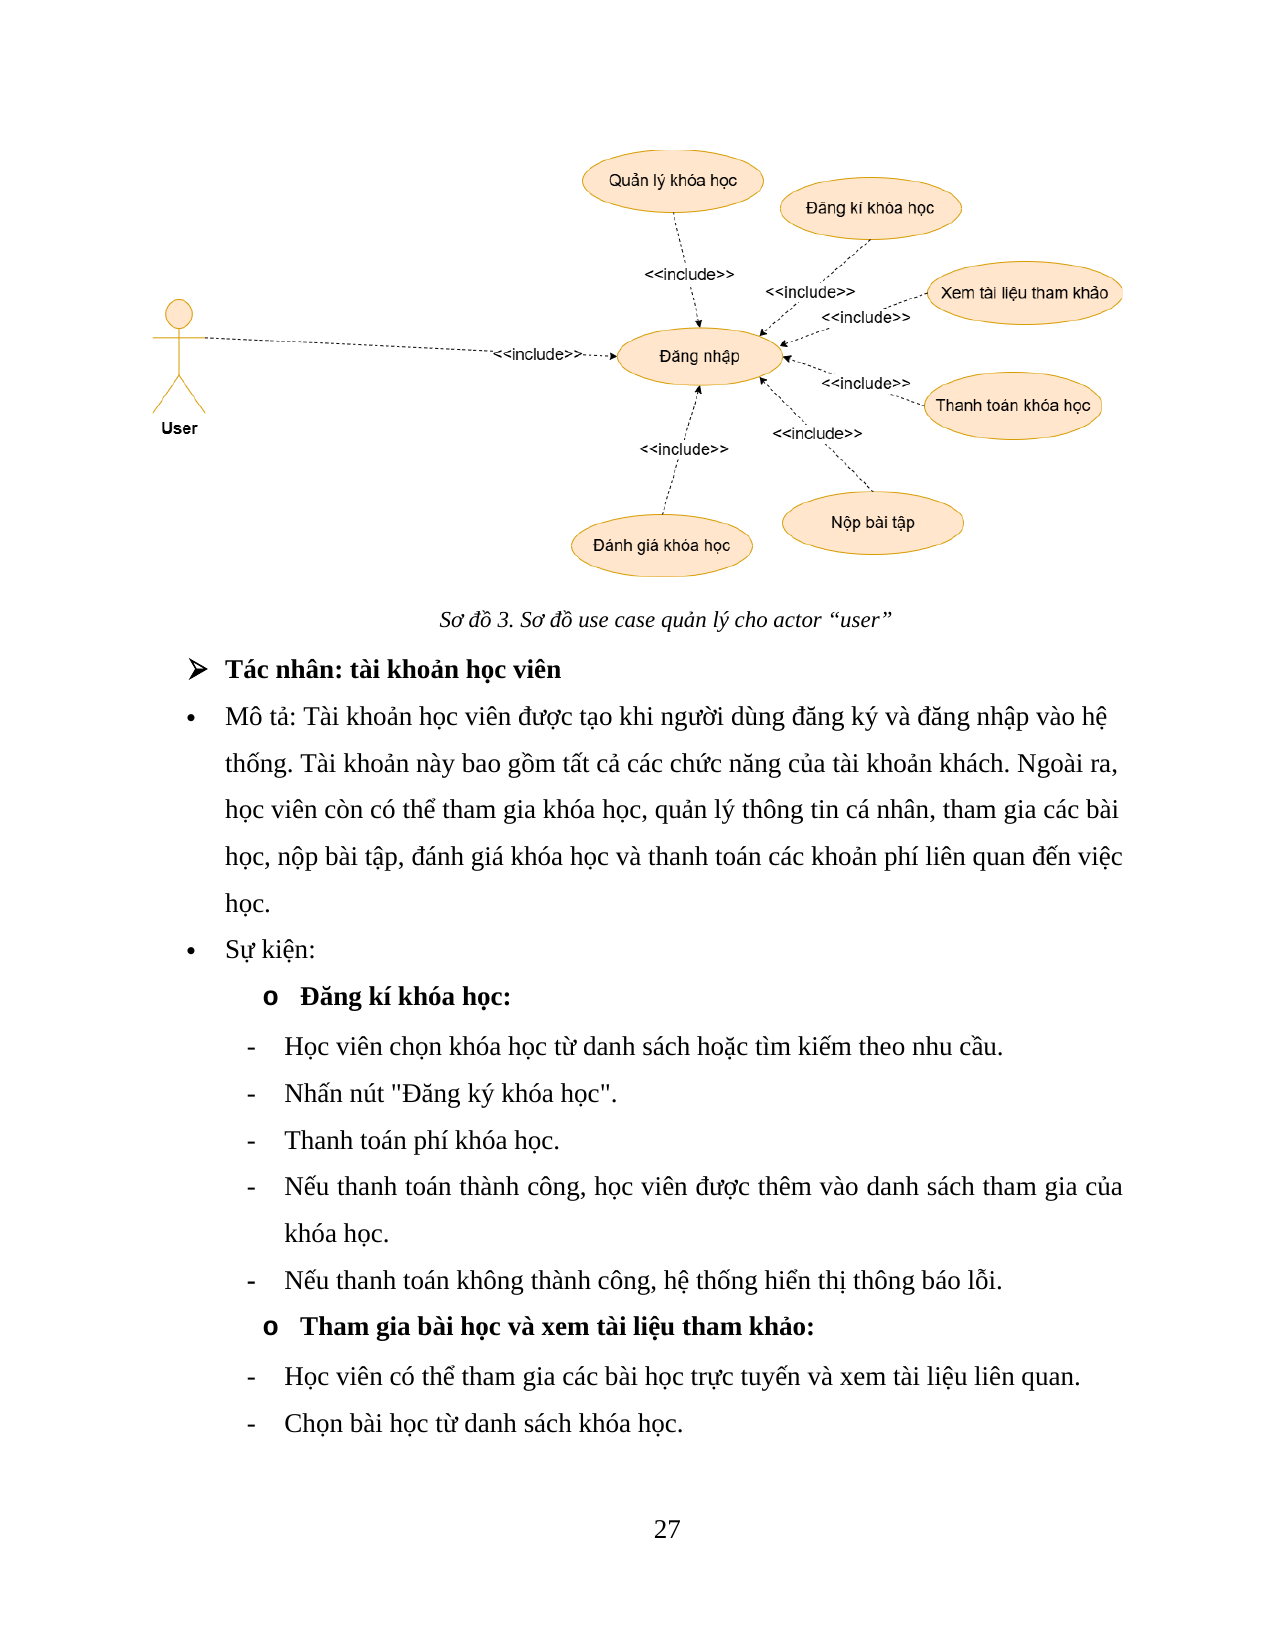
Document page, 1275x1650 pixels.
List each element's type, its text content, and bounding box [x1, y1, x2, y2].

list Hệ thống sẽ kiểm tra tính hợp lệ của tên đăng nhập và mật khẩu đăng nhập [247, 293, 1125, 324]
list Trả về trang chủ sau khi người dùng đăng nhập thành công. Ngược lại, hệ thống sẽ thông báo lỗi nếu đăng nhập thất bại [247, 340, 1125, 418]
list Đăng nhập hệ thống [253, 150, 1125, 183]
list Tìm kiếm khóa học: [247, 433, 1125, 467]
list Người dùng chọn chức năng đăng nhập và điền thông tin và bấm nút đăng nhập [247, 200, 1125, 278]
picture [152, 842, 1123, 1270]
list Tài khoản khách có thể tìm kiếm các khóa học phù hợp với nhu cầu. Người dùng có thể xem chi tiết thông tin khóa học, bao gồm mô tả, giá, số người đã đăng ký, và đánh giá từ học viên khác. [247, 483, 1125, 608]
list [187, 1393, 1125, 1471]
list Xem tin tức: [247, 623, 1125, 657]
list Tài khoản khách có thể xem các tin tức được đăng trên hệ thống. Hệ thống hiển thị danh sách tin tức và nội dung chi tiết khi người dùng chọn bài viết cụ thể. [284, 674, 1125, 798]
list Tác nhân: tài khoản học viên [187, 1346, 1125, 1377]
text Sơ đồ 3. Sơ đồ use case quản lý cho actor “user” [150, 1299, 1125, 1325]
